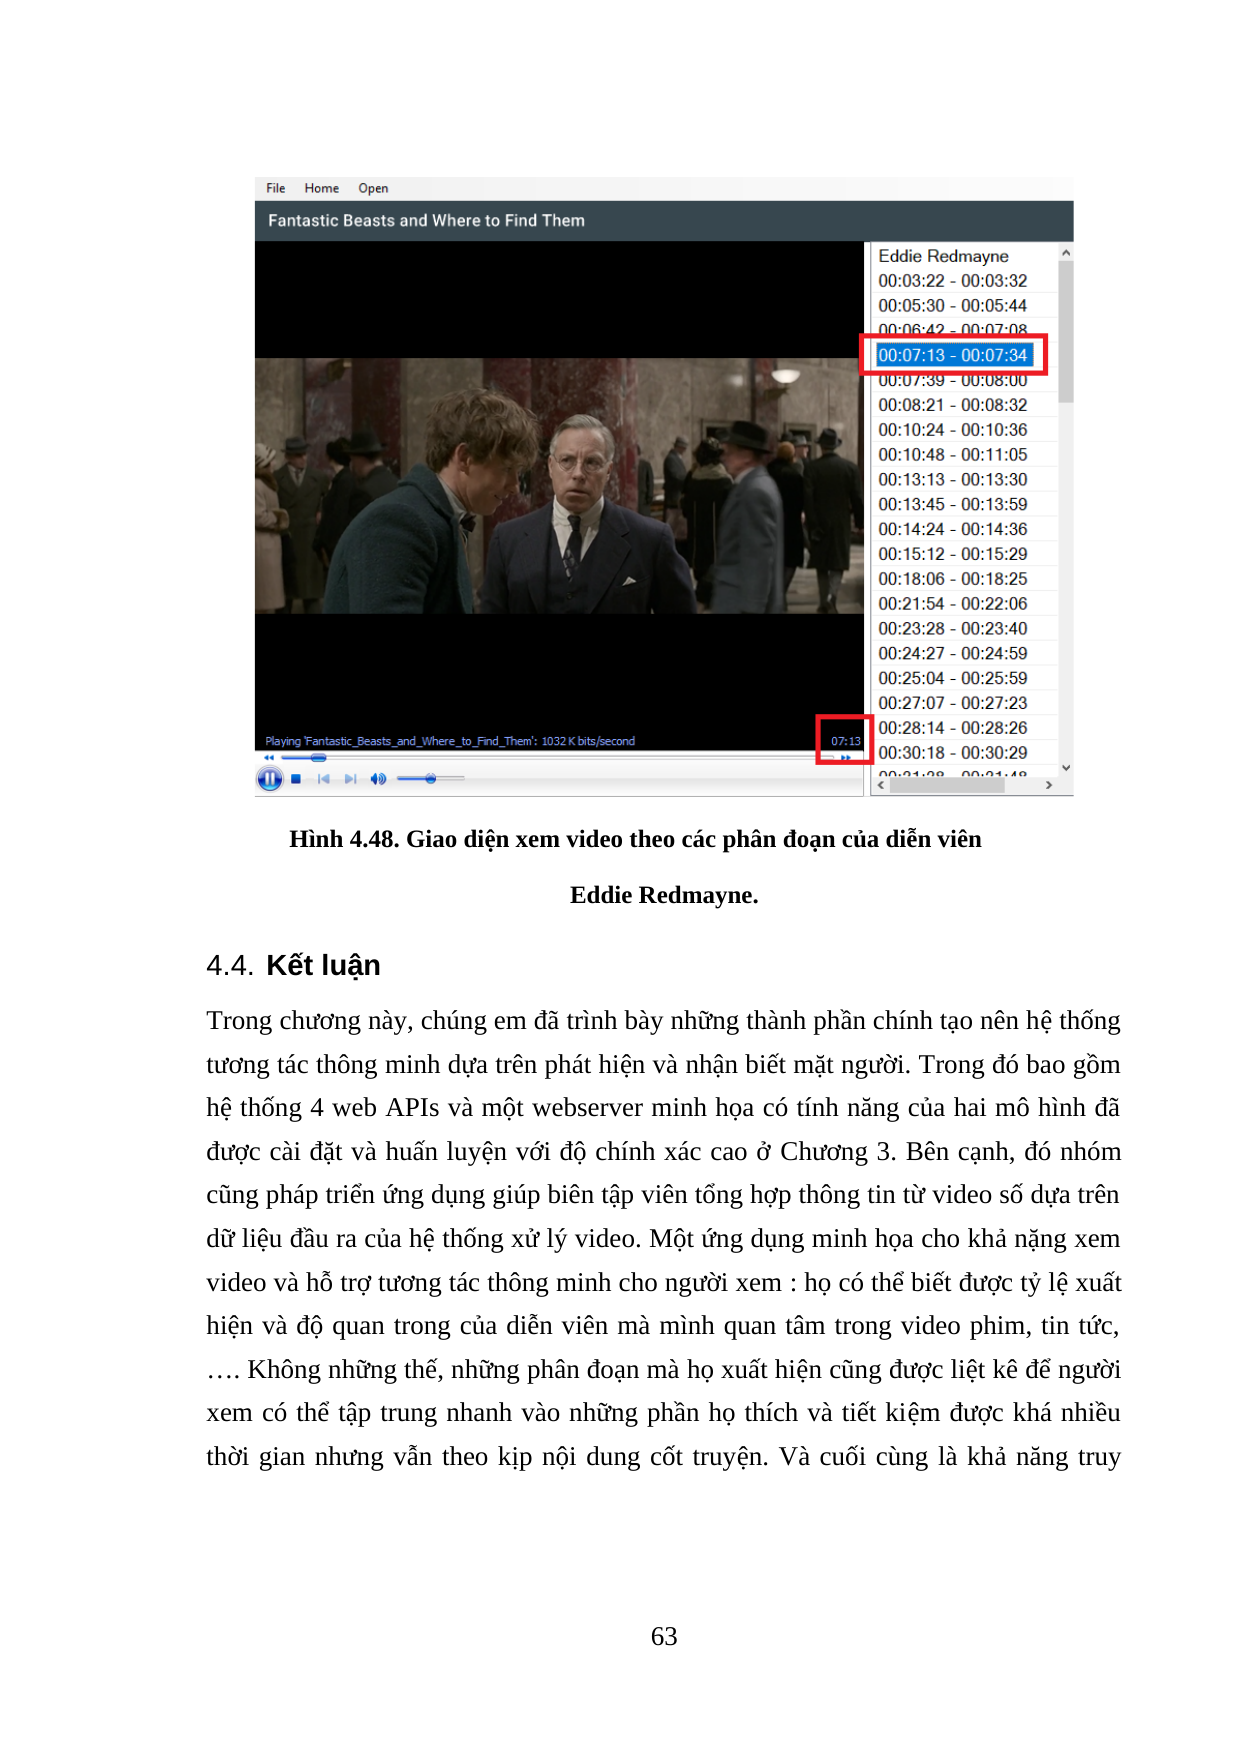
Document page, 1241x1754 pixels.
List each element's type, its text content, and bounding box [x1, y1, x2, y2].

picture [254, 177, 1074, 797]
subtitle Kết luận [206, 948, 1122, 981]
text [206, 1004, 1122, 1471]
text Eddie Redmayne. [206, 880, 1122, 908]
